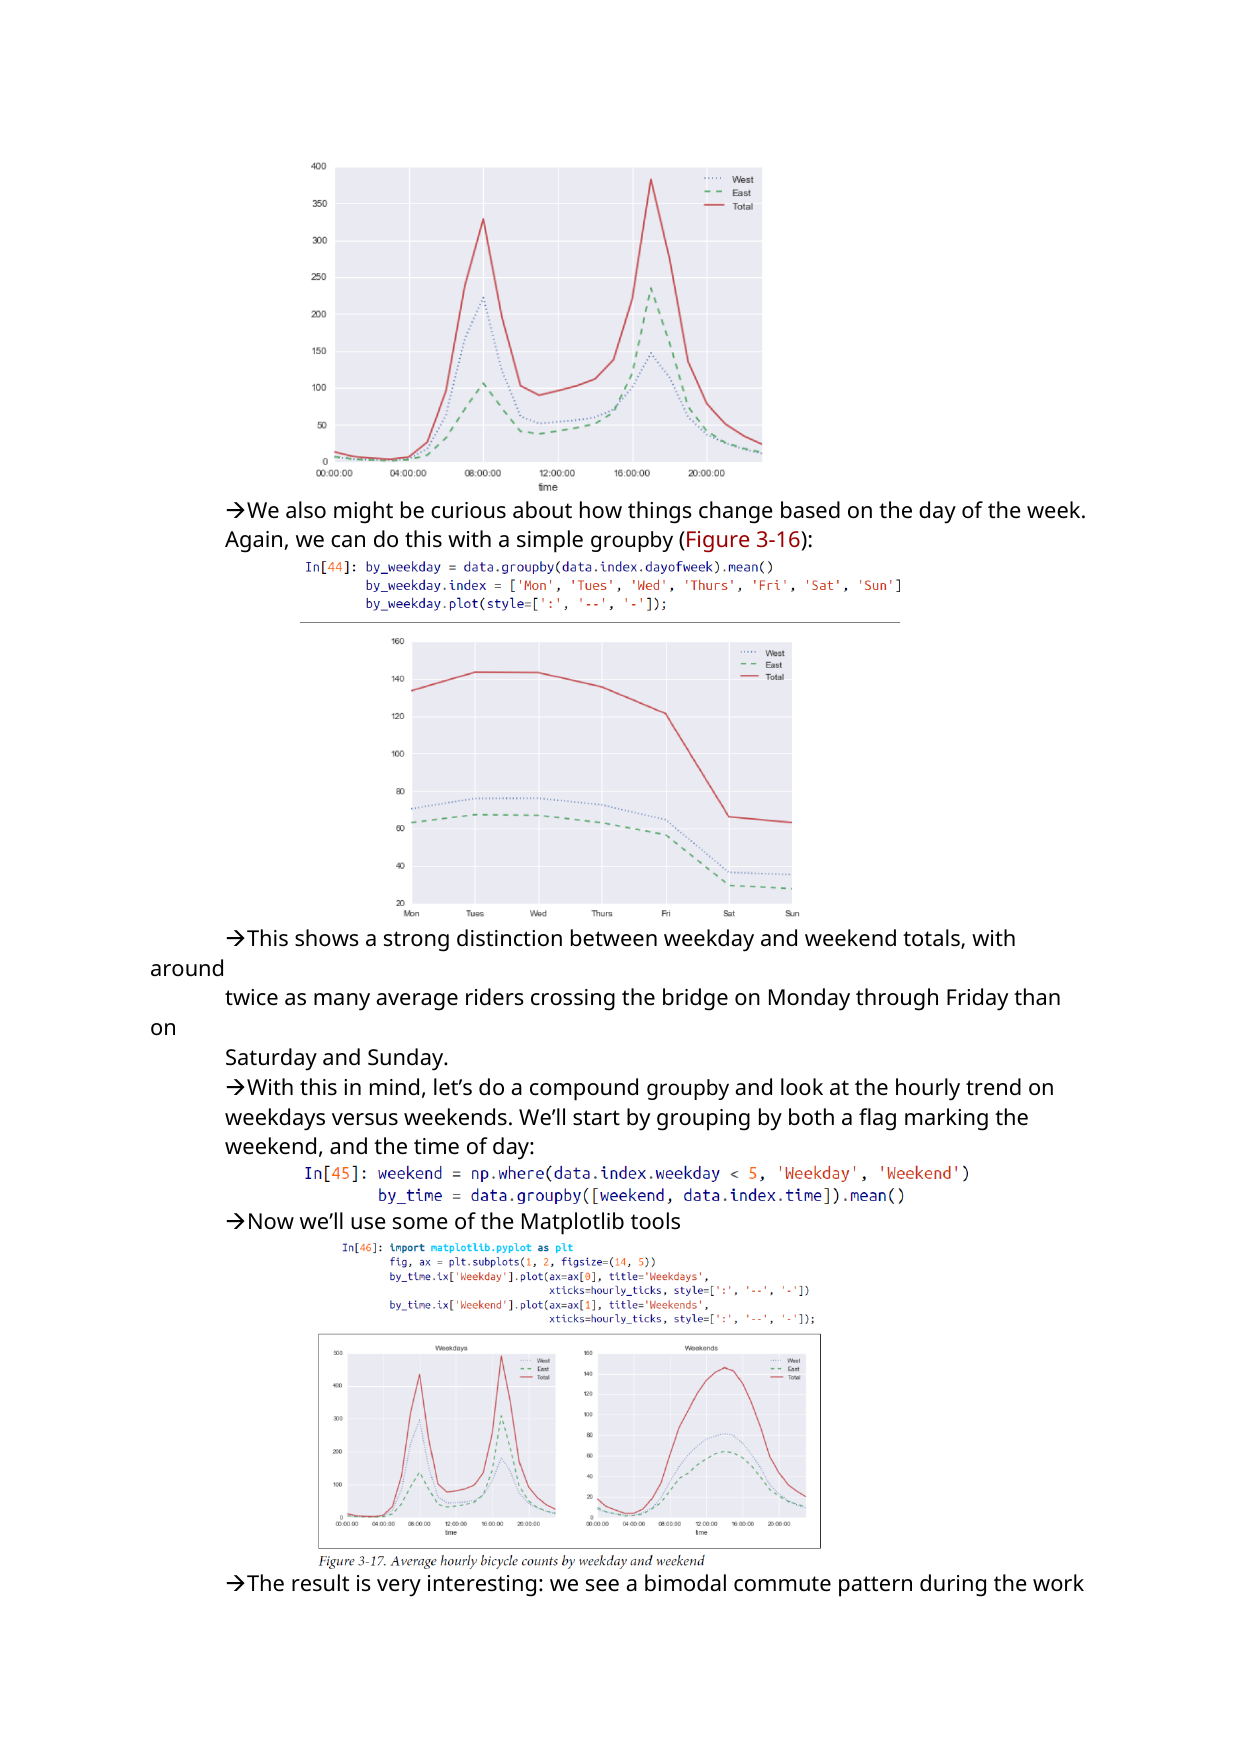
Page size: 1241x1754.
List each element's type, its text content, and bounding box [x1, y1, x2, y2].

picture [300, 150, 777, 495]
text With this in mind, let’s do a compound groupby and look at the hourly trend on [150, 1072, 1090, 1101]
picture [300, 1235, 826, 1569]
text The result is very interesting: we see a bimodal commute pattern during the work [150, 1568, 1090, 1598]
text Again, we can do this with a simple groupby (Figure 3-16): [150, 524, 1090, 554]
picture [300, 554, 901, 923]
text This shows a strong distinction between weekday and weekend totals, with around [150, 923, 1090, 982]
text Saturday and Sunday. [150, 1042, 1090, 1072]
picture [300, 1161, 968, 1206]
text We also might be curious about how things change based on the day of the week. [150, 494, 1090, 524]
text weekdays versus weekends. We’ll start by grouping by both a flag marking the weekend, and the time of day: [225, 1101, 1090, 1161]
text twice as many average riders crossing the bridge on Monday through Friday than on [150, 982, 1090, 1042]
text Now we’ll use some of the Matplotlib tools [150, 1206, 1090, 1236]
